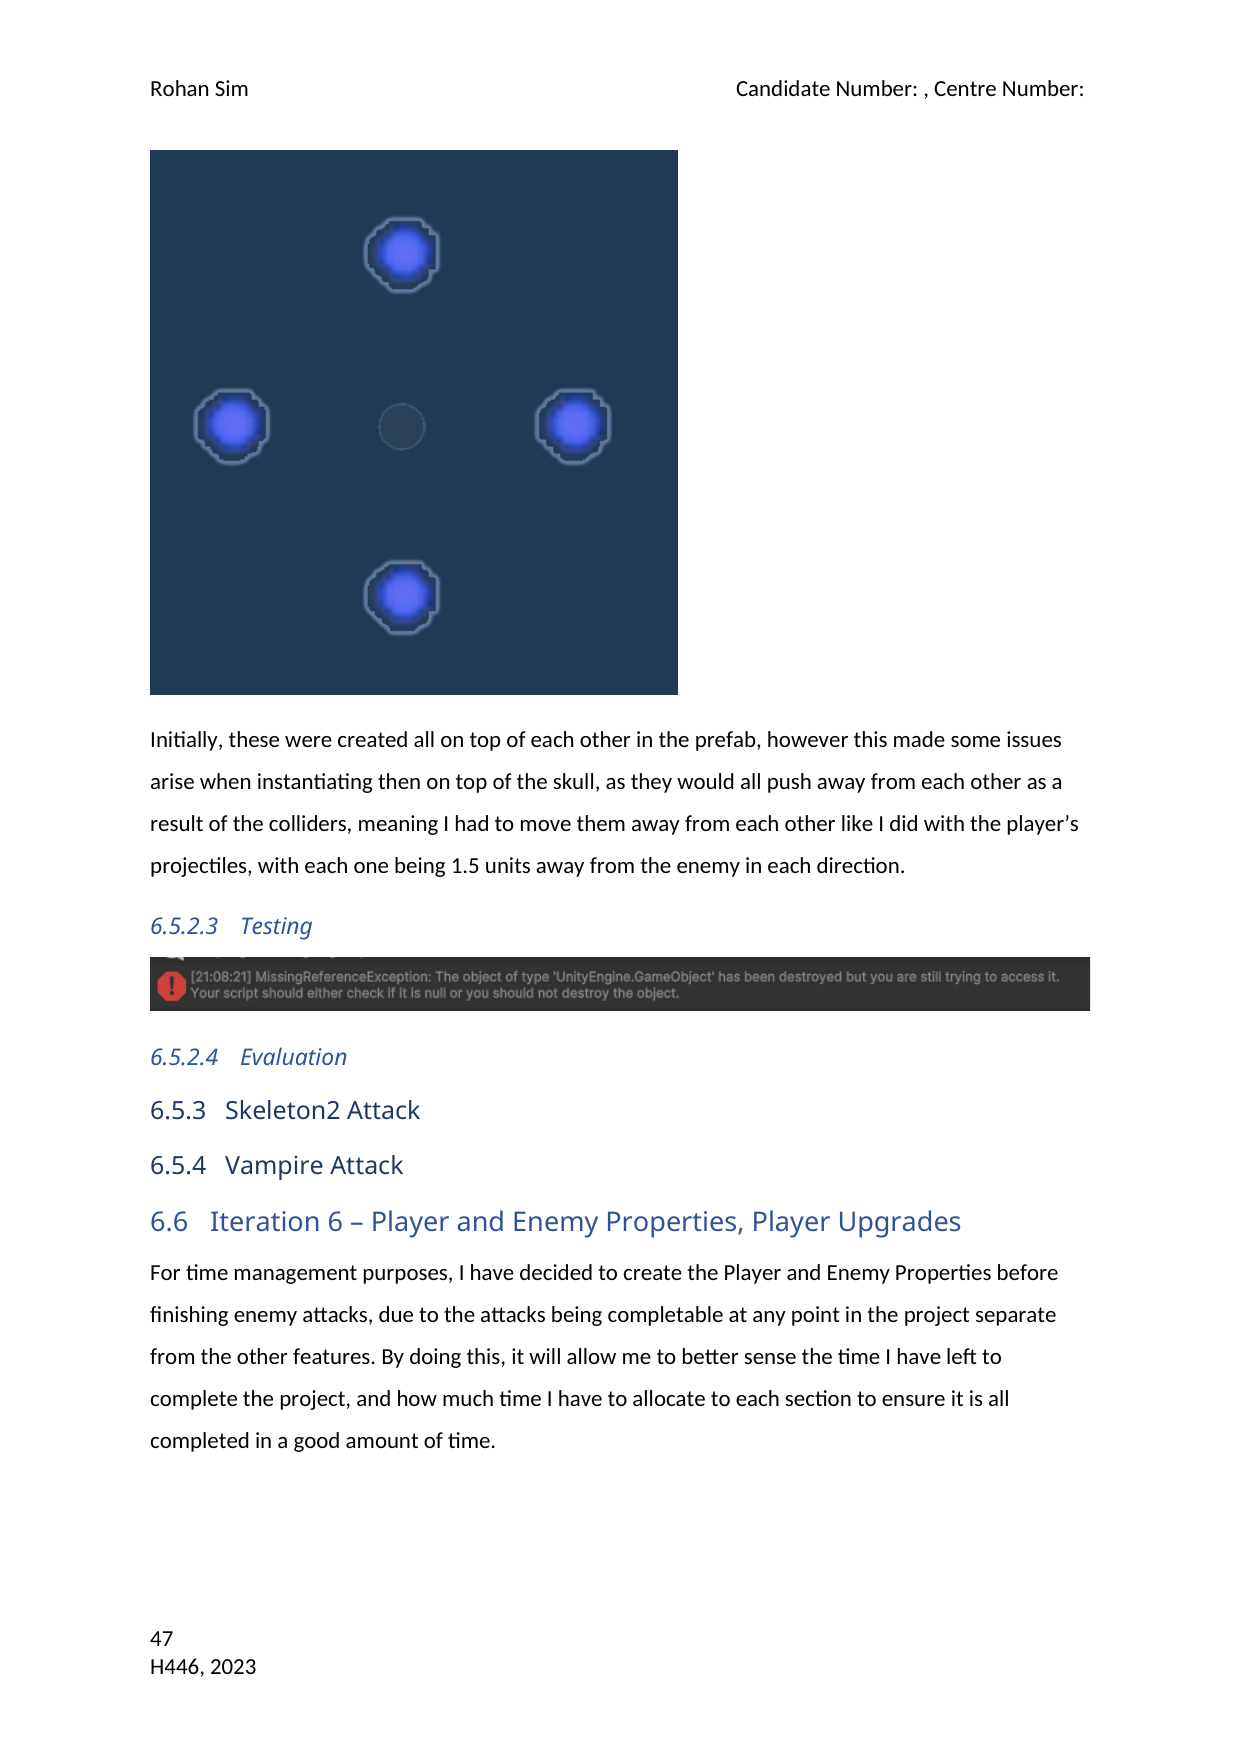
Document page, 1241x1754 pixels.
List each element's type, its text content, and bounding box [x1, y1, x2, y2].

subtitle Iteration 6 – Player and Enemy Properties, Player Upgrades [150, 1203, 1090, 1239]
text Initially, these were created all on top of each other in the prefab, however this made some issues arise when instantiating then on top of the skull, as they would all push away from each other as a result of the colliders, meaning I had to move them away from each other like I did with the player’s projectiles, with each one being 1.5 units away from the enemy in each direction. [150, 726, 1090, 879]
subtitle Skeleton2 Attack [150, 1092, 1090, 1126]
picture [150, 150, 678, 695]
subtitle Vampire Attack [150, 1147, 1090, 1182]
text For time management purposes, I have decided to create the Player and Enemy Properties before finishing enemy attacks, due to the attacks being completable at any point in the project separate from the other features. By doing this, it will allow me to better sense the time I have left to complete the project, and how much time I have to allocate to each section to ensure it is all completed in a good amount of time. [150, 1258, 1090, 1454]
subtitle Testing [150, 910, 1090, 941]
subtitle Evaluation [150, 1041, 1090, 1072]
picture [150, 957, 1091, 1011]
